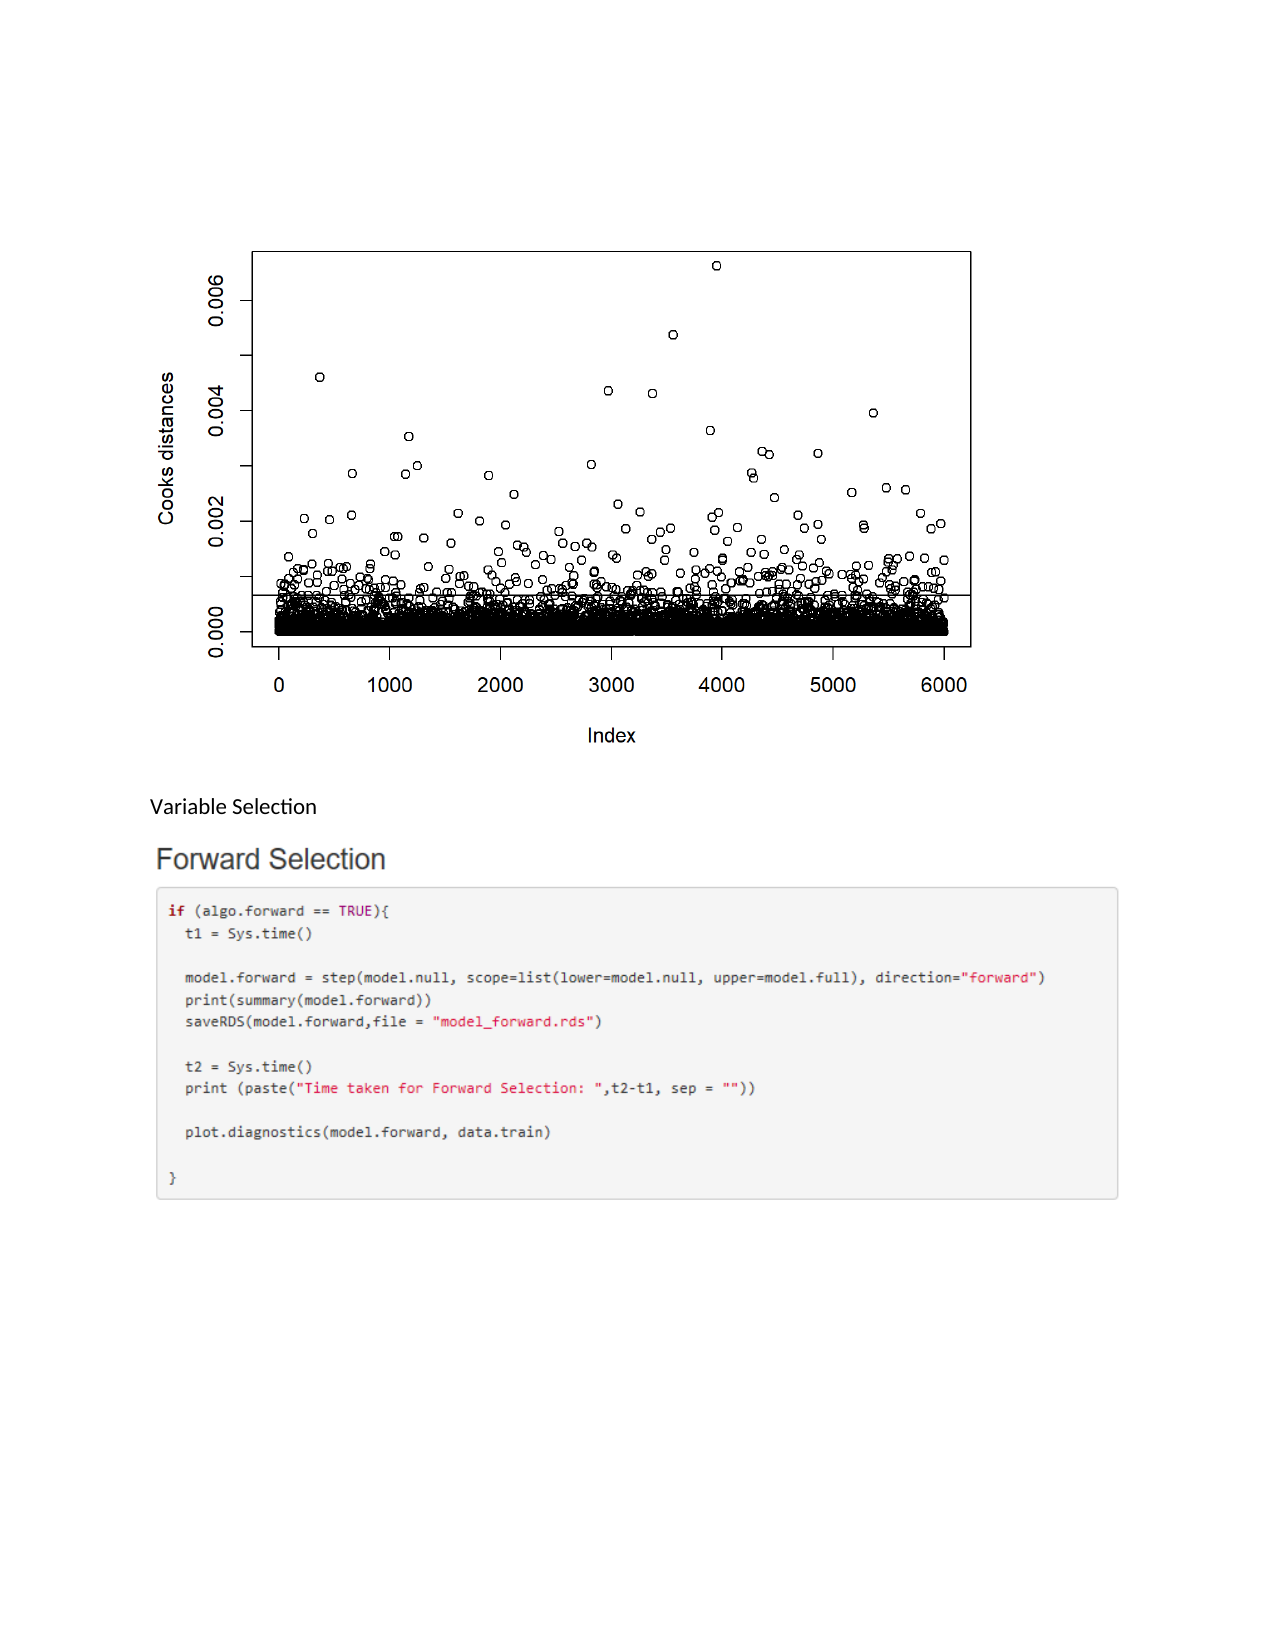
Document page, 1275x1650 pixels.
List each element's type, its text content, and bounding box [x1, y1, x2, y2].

picture [150, 838, 1125, 1205]
text Variable Selection [150, 792, 1125, 820]
picture [150, 150, 1023, 774]
